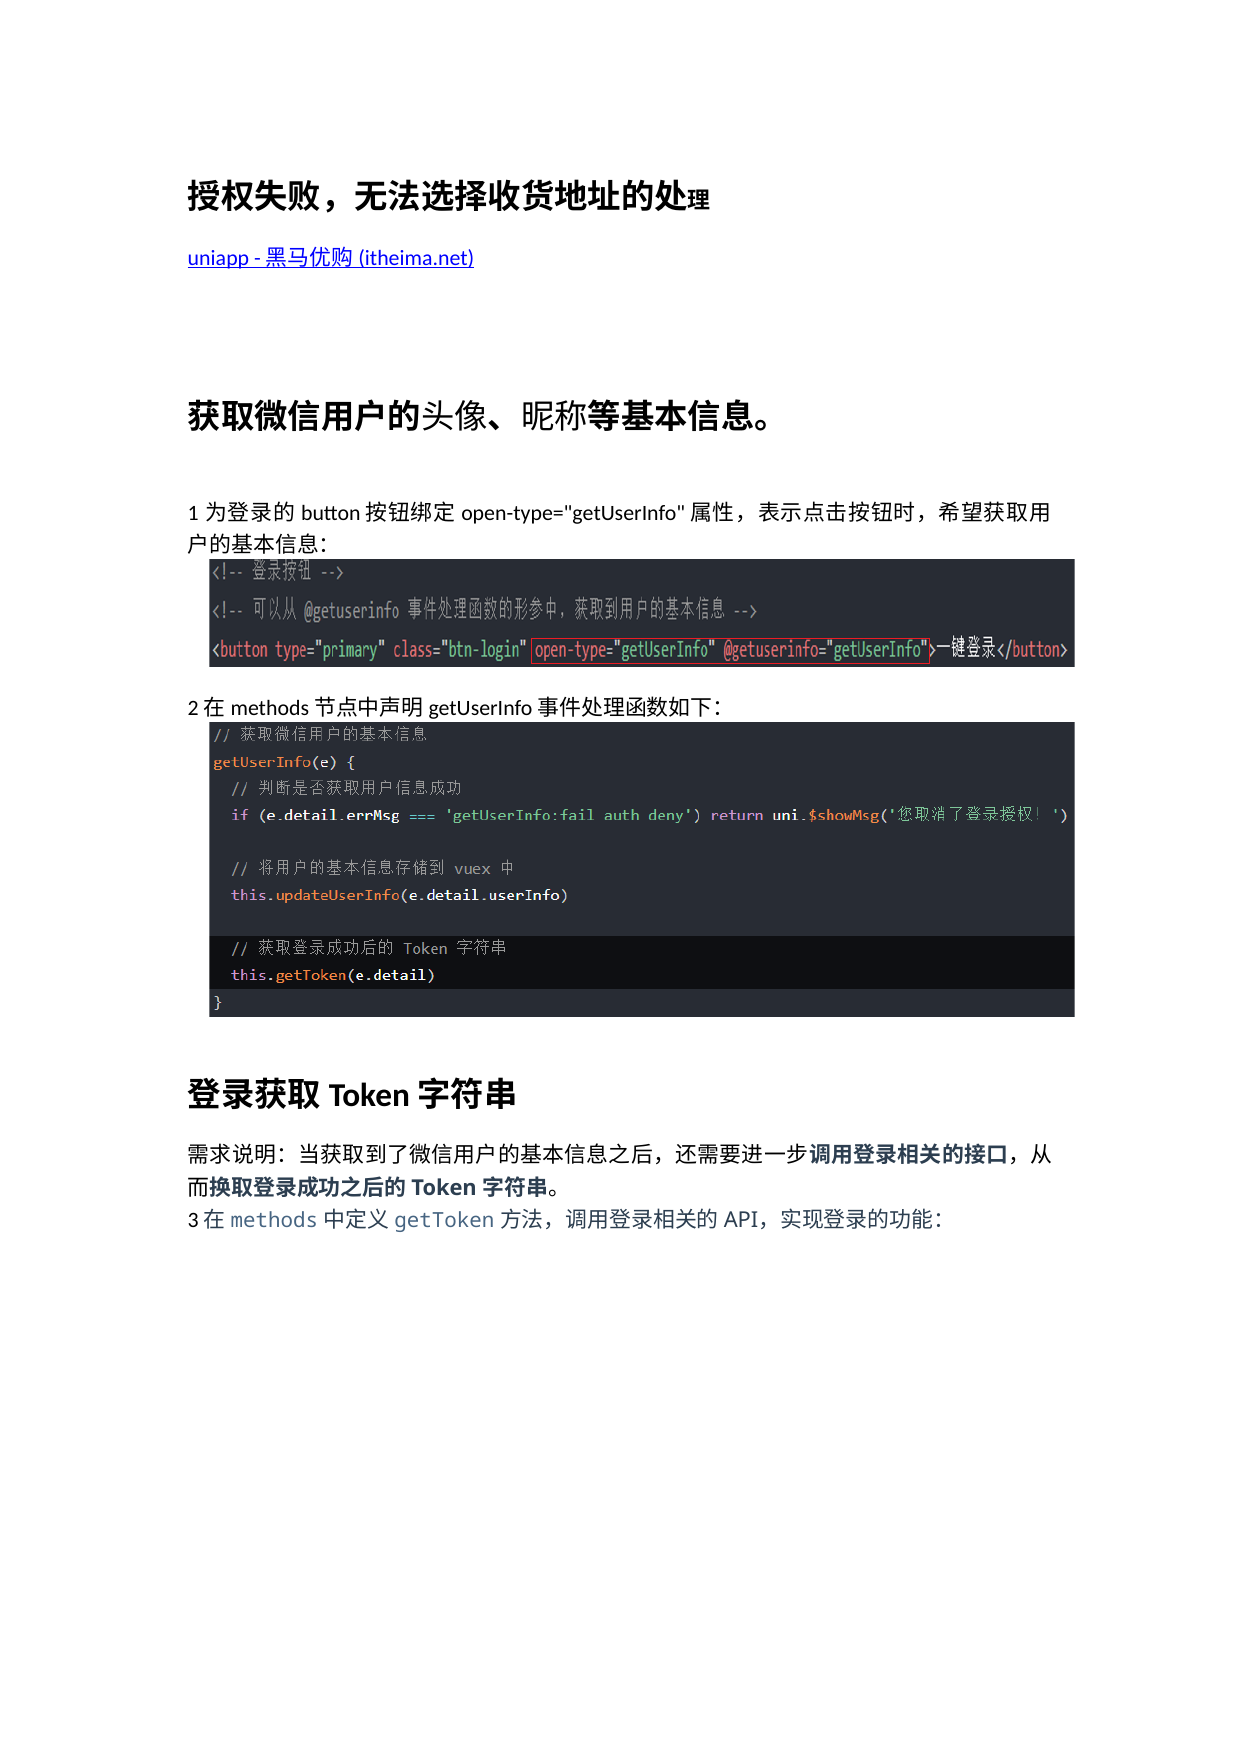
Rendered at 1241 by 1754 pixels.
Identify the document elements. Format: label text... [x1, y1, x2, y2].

text 2 在 methods 节点中声明 getUserInfo 事件处理函数如下： [187, 689, 1053, 722]
picture [209, 722, 1075, 1017]
text uniapp - 黑马优购 (itheima.net) [187, 239, 1053, 272]
text 1 为登录的 button 按钮绑定 open-type="getUserInfo" 属性，表示点击按钮时，希望获取用户的基本信息： [187, 494, 1053, 559]
text 3 在 methods 中定义 getToken 方法，调用登录相关的 API，实现登录的功能： [187, 1202, 1053, 1234]
text 需求说明：当获取到了微信用户的基本信息之后，还需要进一步调用登录相关的接口，从而换取登录成功之后的 Token 字符串。 [187, 1137, 1053, 1202]
subtitle 登录获取 Token 字符串 [187, 1059, 1053, 1124]
subtitle 授权失败，无法选择收货地址的处理 [187, 162, 1053, 227]
picture [209, 559, 1075, 667]
subtitle 获取微信用户的头像、昵称等基本信息。 [187, 382, 1053, 447]
